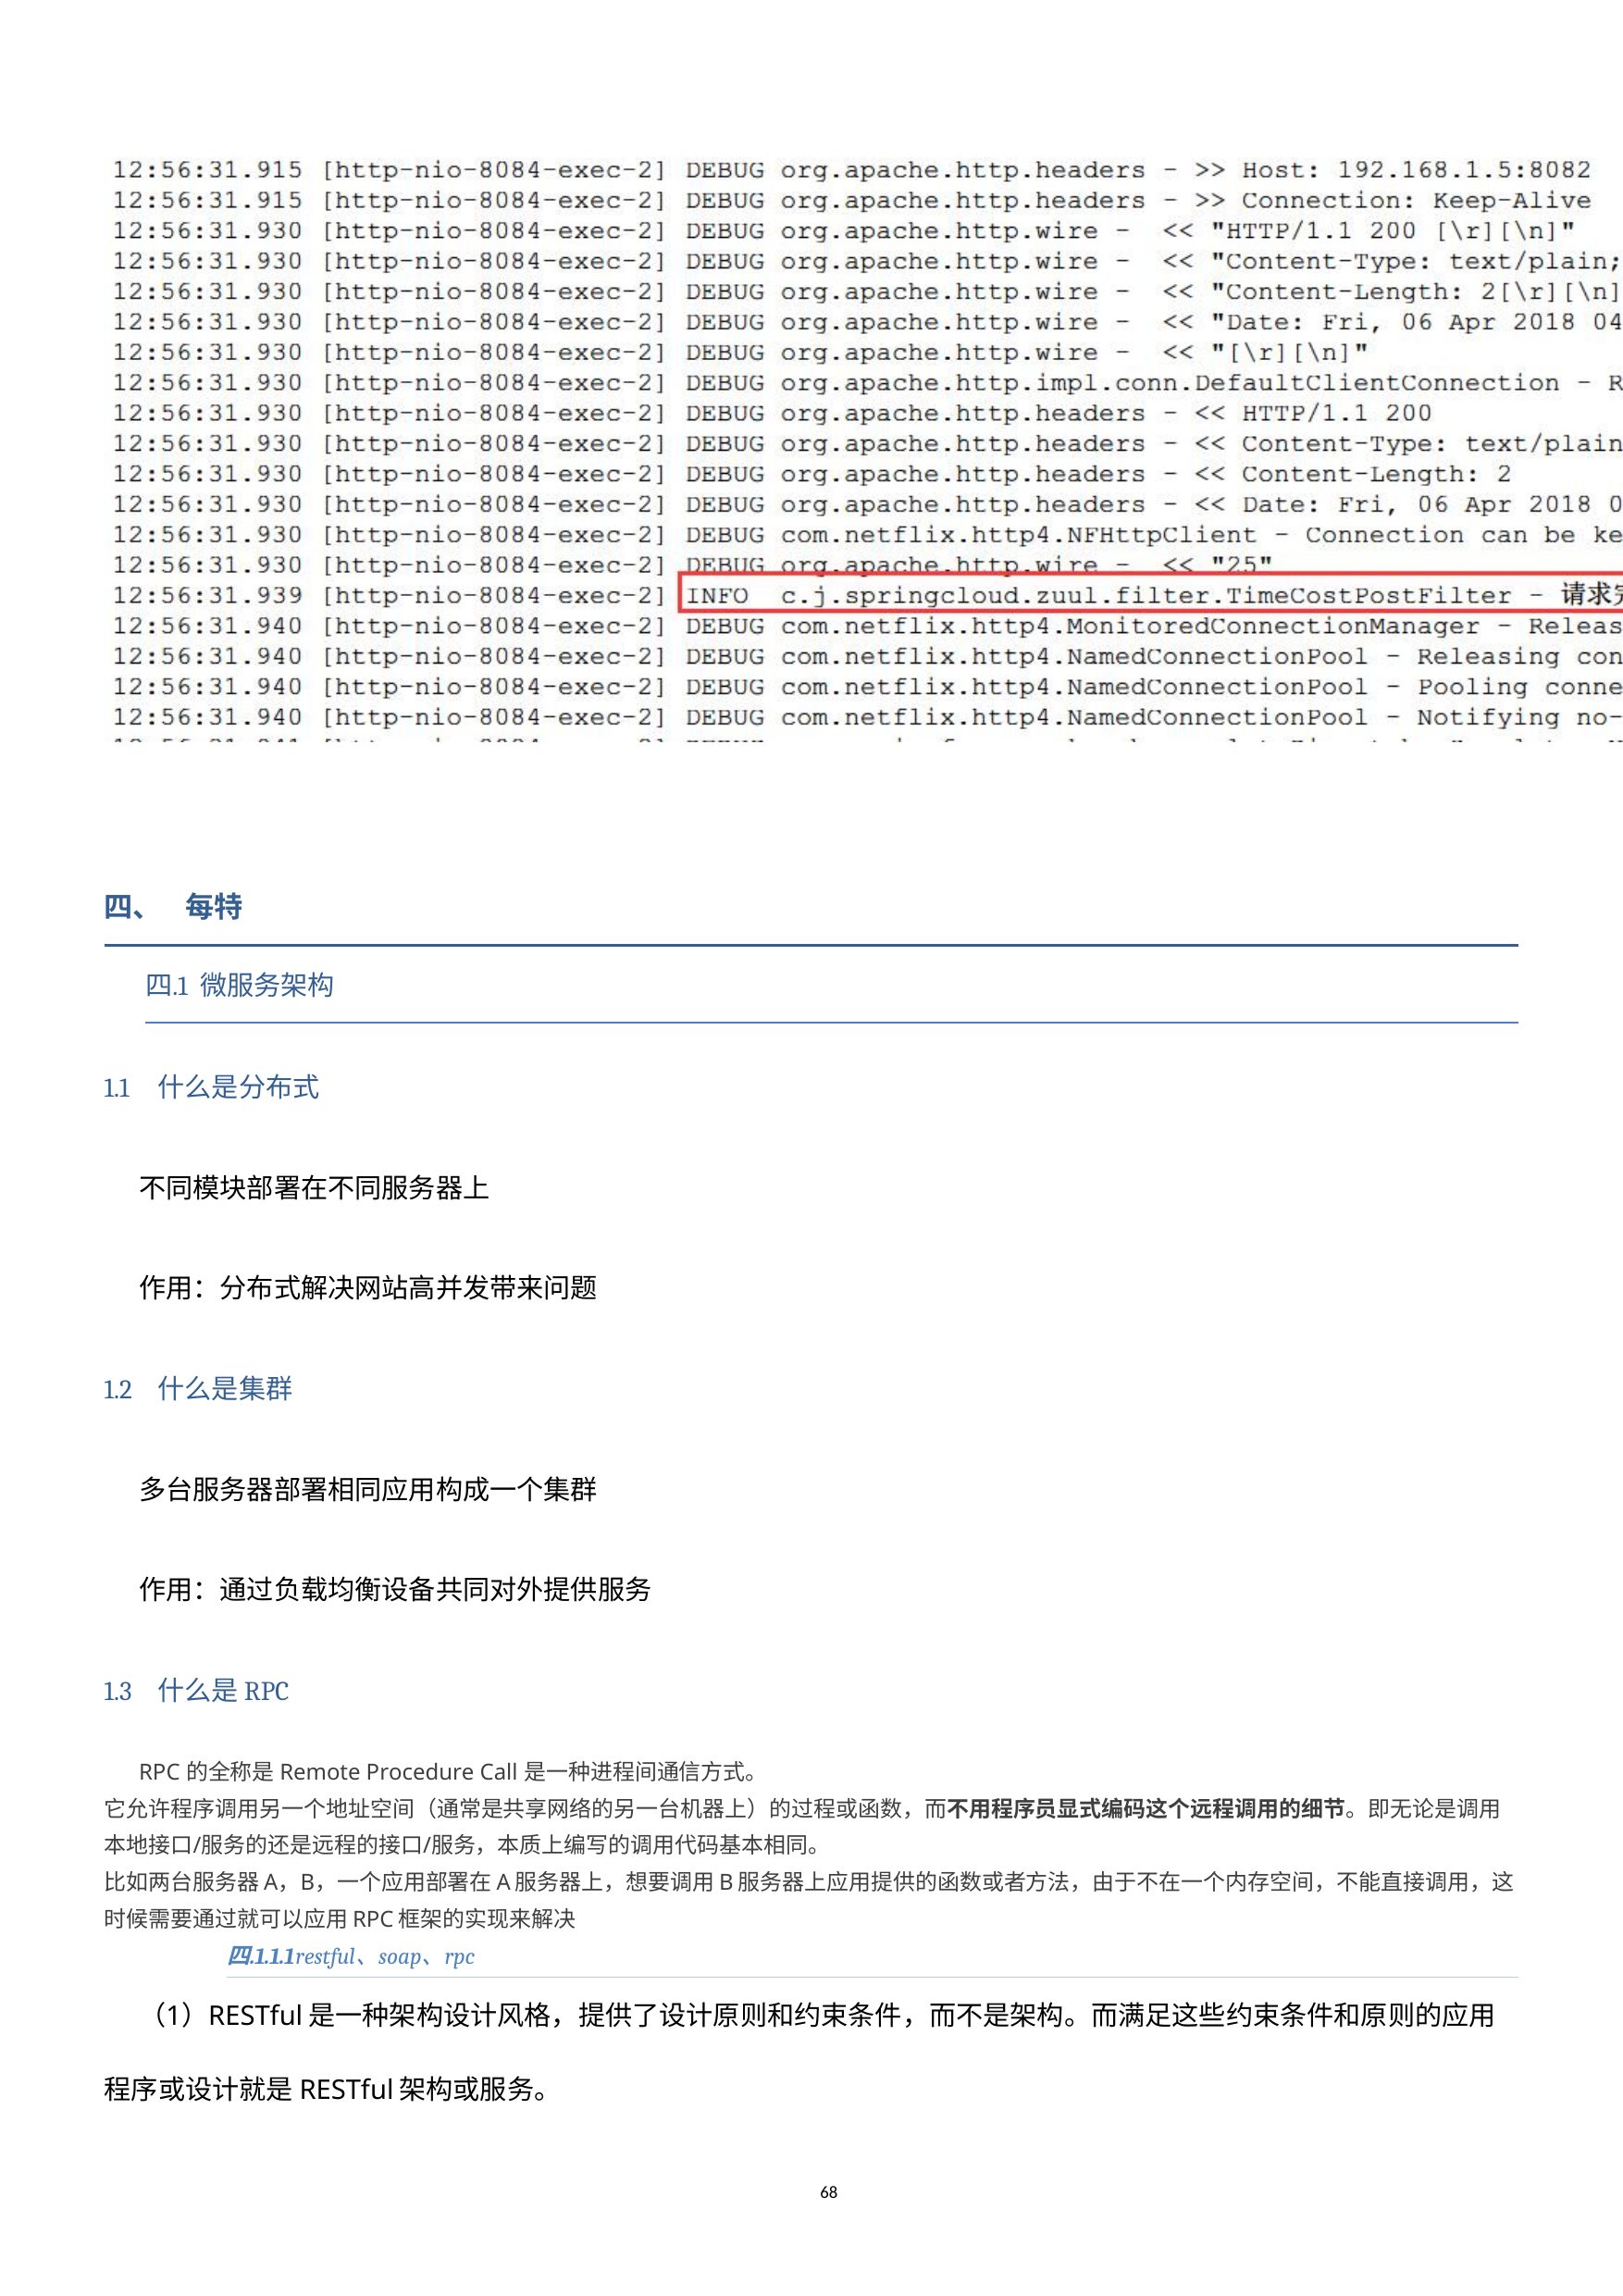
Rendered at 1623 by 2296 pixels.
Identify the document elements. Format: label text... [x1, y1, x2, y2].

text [104, 1978, 1518, 2124]
subtitle restful、soap、rpc [227, 1936, 1518, 1977]
text 不同模块部署在不同服务器上 [104, 1149, 1518, 1222]
text RPC 的全称是 Remote Procedure Call 是一种进程间通信方式。 它允许程序调用另一个地址空间（通常是共享网络的另一台机器上）的过程或函数，而不用程序员显式编码这个远程调用的细节。即无论是调用本地接口/服务的还是远程的接口/服务，本质上编写的调用代码基本相同。 比如两台服务器A，B，一个应用部署在A服务器上，想要调用B服务器上应用提供的函数或者方法，由于不在一个内存空间，不能直接调用，这时候需要通过就可以应用RPC框架的实现来解决 [104, 1752, 1518, 1936]
subtitle 什么是分布式 [104, 1049, 1518, 1123]
text 作用：通过负载均衡设备共同对外提供服务 [104, 1551, 1518, 1625]
picture [104, 157, 1623, 742]
text 作用：分布式解决网站高并发带来问题 [104, 1250, 1518, 1323]
text 多台服务器部署相同应用构成一个集群 [104, 1451, 1518, 1524]
subtitle 微服务架构 [145, 947, 1518, 1022]
subtitle 什么是RPC [104, 1652, 1518, 1725]
subtitle 什么是集群 [104, 1350, 1518, 1423]
subtitle 每特 [104, 868, 1518, 947]
